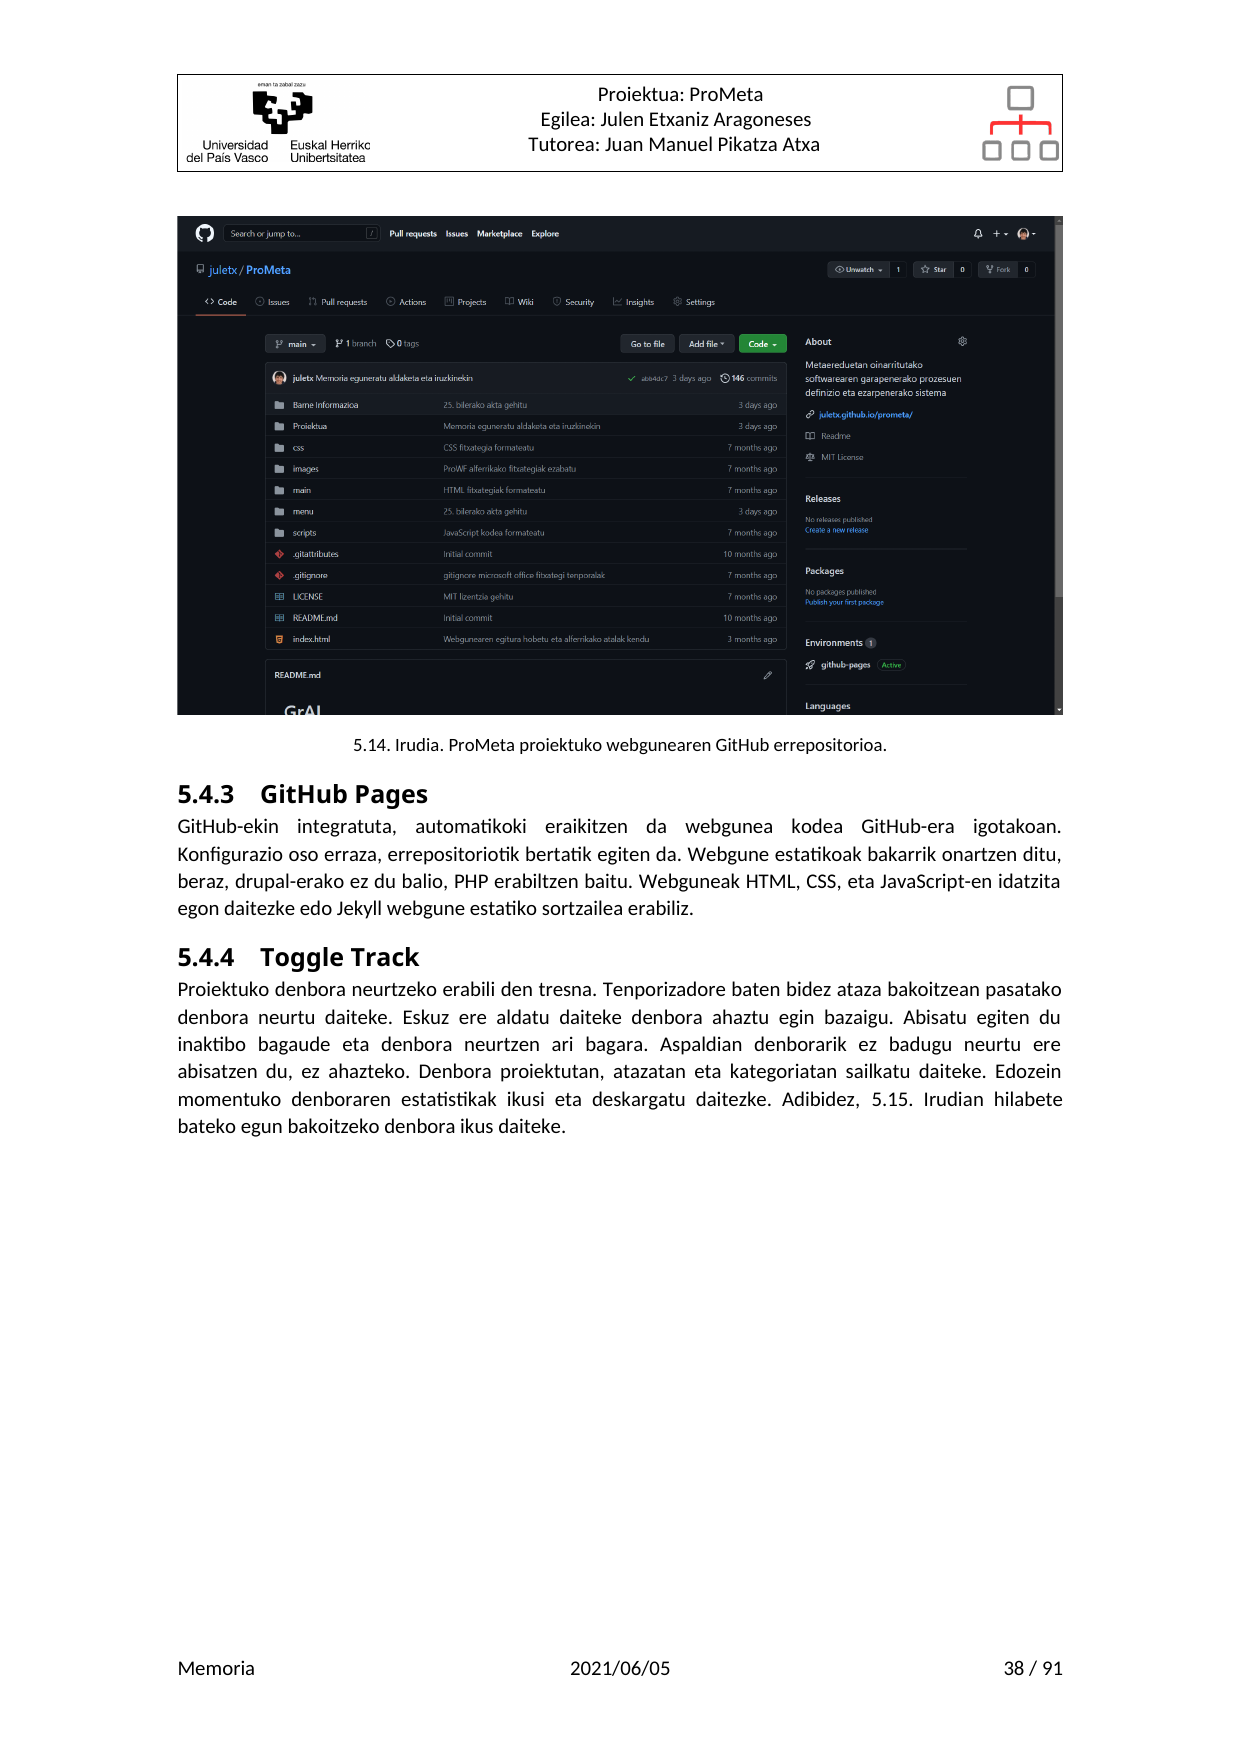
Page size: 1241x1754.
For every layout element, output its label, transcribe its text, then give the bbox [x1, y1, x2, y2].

picture [177, 216, 1063, 715]
picture [182, 80, 370, 162]
text GitHub-ekin integratuta, automatikoki eraikitzen da webgunea kodea GitHub-era igotakoan. Konfigurazio oso erraza, errepositoriotik bertatik egiten da. Webgune estatikoak bakarrik onartzen ditu, beraz, drupal-erako ez du balio, PHP erabiltzen baitu. Webguneak HTML, CSS, eta JavaScript-en idatzita egon daitezke edo Jekyll webgune estatiko sortzailea erabiliz. [177, 813, 1063, 921]
picture [978, 80, 1060, 162]
subtitle Toggle Track [177, 940, 1063, 974]
subtitle GitHub Pages [177, 777, 1063, 811]
